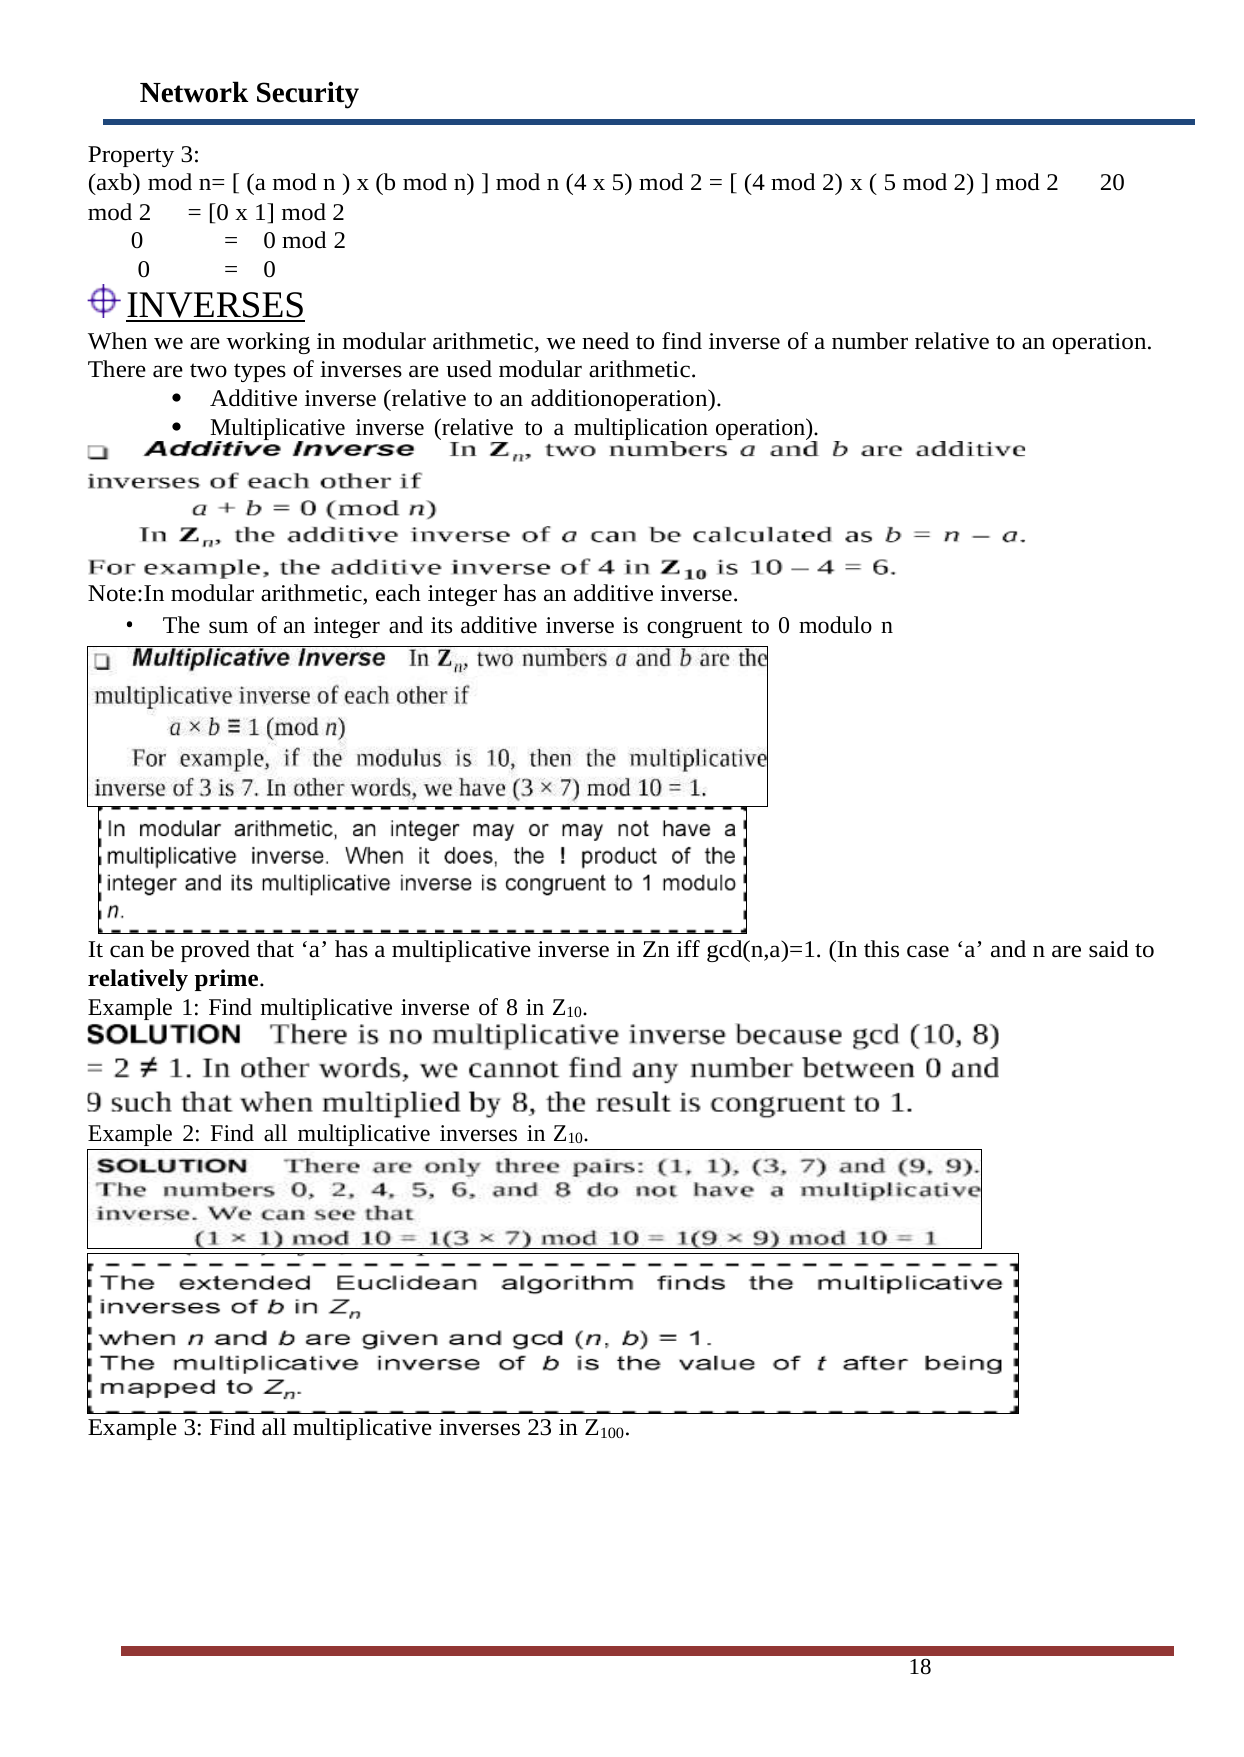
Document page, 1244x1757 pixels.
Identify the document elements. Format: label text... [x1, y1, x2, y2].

picture [87, 284, 121, 318]
picture [87, 441, 1025, 580]
text Example 2: Find all multiplicative inverses in Z10. [88, 1119, 1204, 1149]
text It can be proved that ‘a’ has a multiplicative inverse in Zn iff gcd(n,a)=1. (In this case ‘a’ and n are said to [88, 642, 1204, 963]
picture [87, 1023, 999, 1119]
picture [88, 1150, 981, 1248]
text Example 1: Find multiplicative inverse of 8 in Z10. [88, 993, 1204, 1023]
text Note:In modular arithmetic, each integer has an additive inverse. [88, 579, 1204, 607]
text 0 = 0 mod 2 [131, 226, 1204, 254]
list The sum of an integer and its additive inverse is congruent to 0 modulo n [125, 608, 1204, 641]
picture [88, 1254, 1018, 1413]
text 0 = 0 [137, 255, 1204, 282]
list Multiplicative inverse (relative to a multiplication operation). [172, 413, 1204, 441]
text Property 3: [88, 140, 1204, 167]
text (axb) mod n= [ (a mod n ) x (b mod n) ] mod n (4 x 5) mod 2 = [ (4 mod 2) x ( 5 mod 2) ] mod 2 20 [88, 168, 1204, 196]
text Example 3: Find all multiplicative inverses 23 in Z100. [88, 1413, 1204, 1443]
list Additive inverse (relative to an additionoperation). [172, 384, 1204, 412]
subtitle INVERSES [88, 283, 1204, 326]
text mod 2 = [0 x 1] mod 2 [88, 198, 1204, 225]
text When we are working in modular arithmetic, we need to find inverse of a number relative to an operation. There are two types of inverses are used modular arithmetic. [88, 327, 1204, 383]
text relatively prime. [88, 964, 1204, 992]
